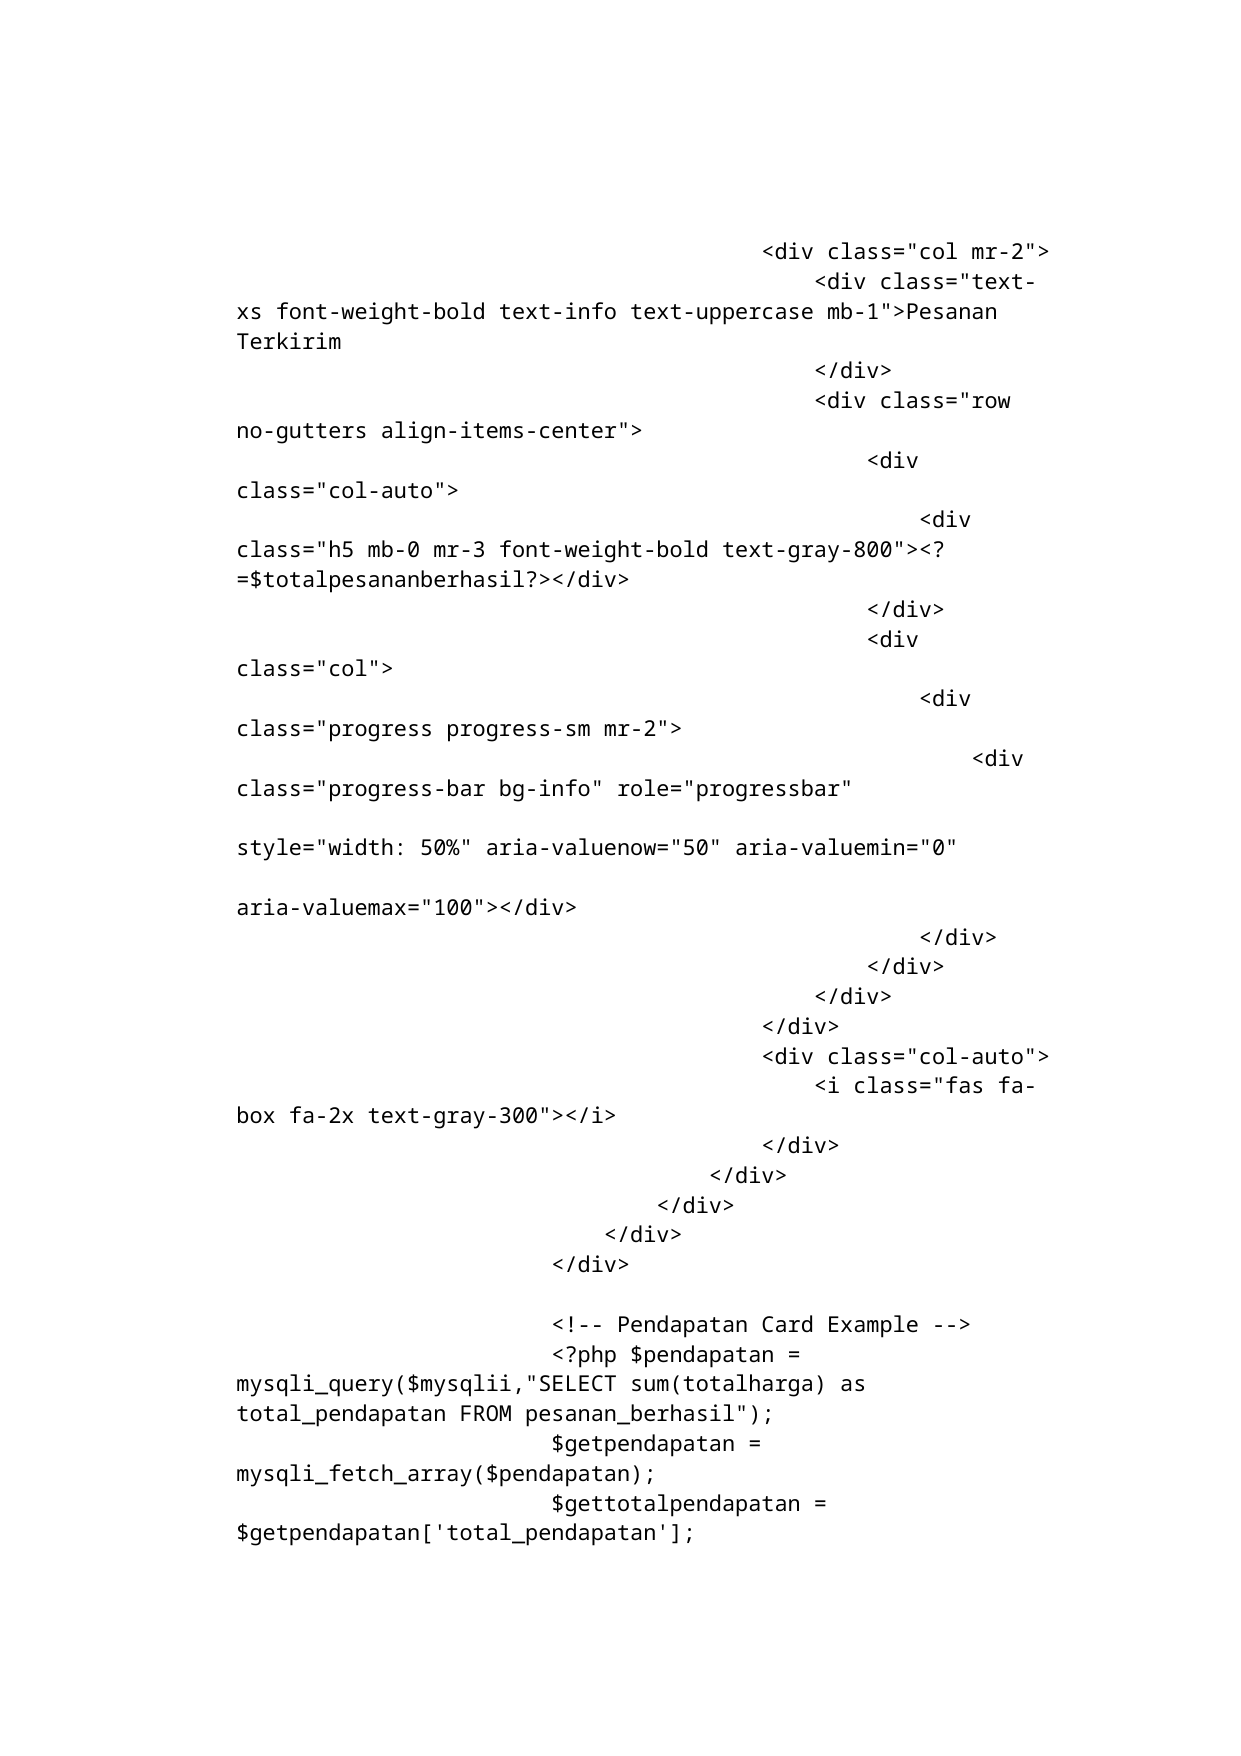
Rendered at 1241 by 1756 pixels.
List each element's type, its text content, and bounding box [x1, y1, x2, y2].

text $getpendapatan = mysqli_fetch_array($pendapatan); [236, 1428, 1063, 1487]
text $gettotalpendapatan = $getpendapatan['total_pendapatan']; [236, 1487, 1063, 1547]
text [236, 385, 1063, 445]
text </div> [236, 355, 1063, 385]
text </div> [236, 1189, 1063, 1219]
text <div class="col-auto"> [236, 445, 1063, 504]
text </div> [236, 1011, 1063, 1041]
text </div> [236, 921, 1063, 951]
text </div> [236, 1130, 1063, 1160]
text <div class="text-xs font-weight-bold text-info text-uppercase mb-1">Pesanan Terkirim [236, 266, 1063, 355]
text <div class="col-auto"> [236, 1041, 1063, 1070]
text <i class="fas fa-box fa-2x text-gray-300"></i> [236, 1070, 1063, 1130]
text <div class="col mr-2"> [236, 236, 1063, 266]
text </div> [236, 1249, 1063, 1279]
text <!-- Pendapatan Card Example --> [236, 1309, 1063, 1338]
text style="width: 50%" aria-valuenow="50" aria-valuemin="0" [236, 802, 1063, 862]
text </div> [236, 981, 1063, 1011]
text <?php $pendapatan = mysqli_query($mysqlii,"SELECT sum(totalharga) as total_pendapatan FROM pesanan_berhasil"); [236, 1338, 1063, 1428]
text </div> [236, 1219, 1063, 1249]
text <div class="progress-bar bg-info" role="progressbar" [236, 743, 1063, 802]
text </div> [236, 594, 1063, 623]
text aria-valuemax="100"></div> [236, 862, 1063, 921]
text <div class="progress progress-sm mr-2"> [236, 683, 1063, 743]
text <div class="h5 mb-0 mr-3 font-weight-bold text-gray-800"><?=$totalpesananberhasil?></div> [236, 504, 1063, 594]
text </div> [236, 1160, 1063, 1189]
text </div> [236, 951, 1063, 981]
text <div class="col"> [236, 623, 1063, 683]
